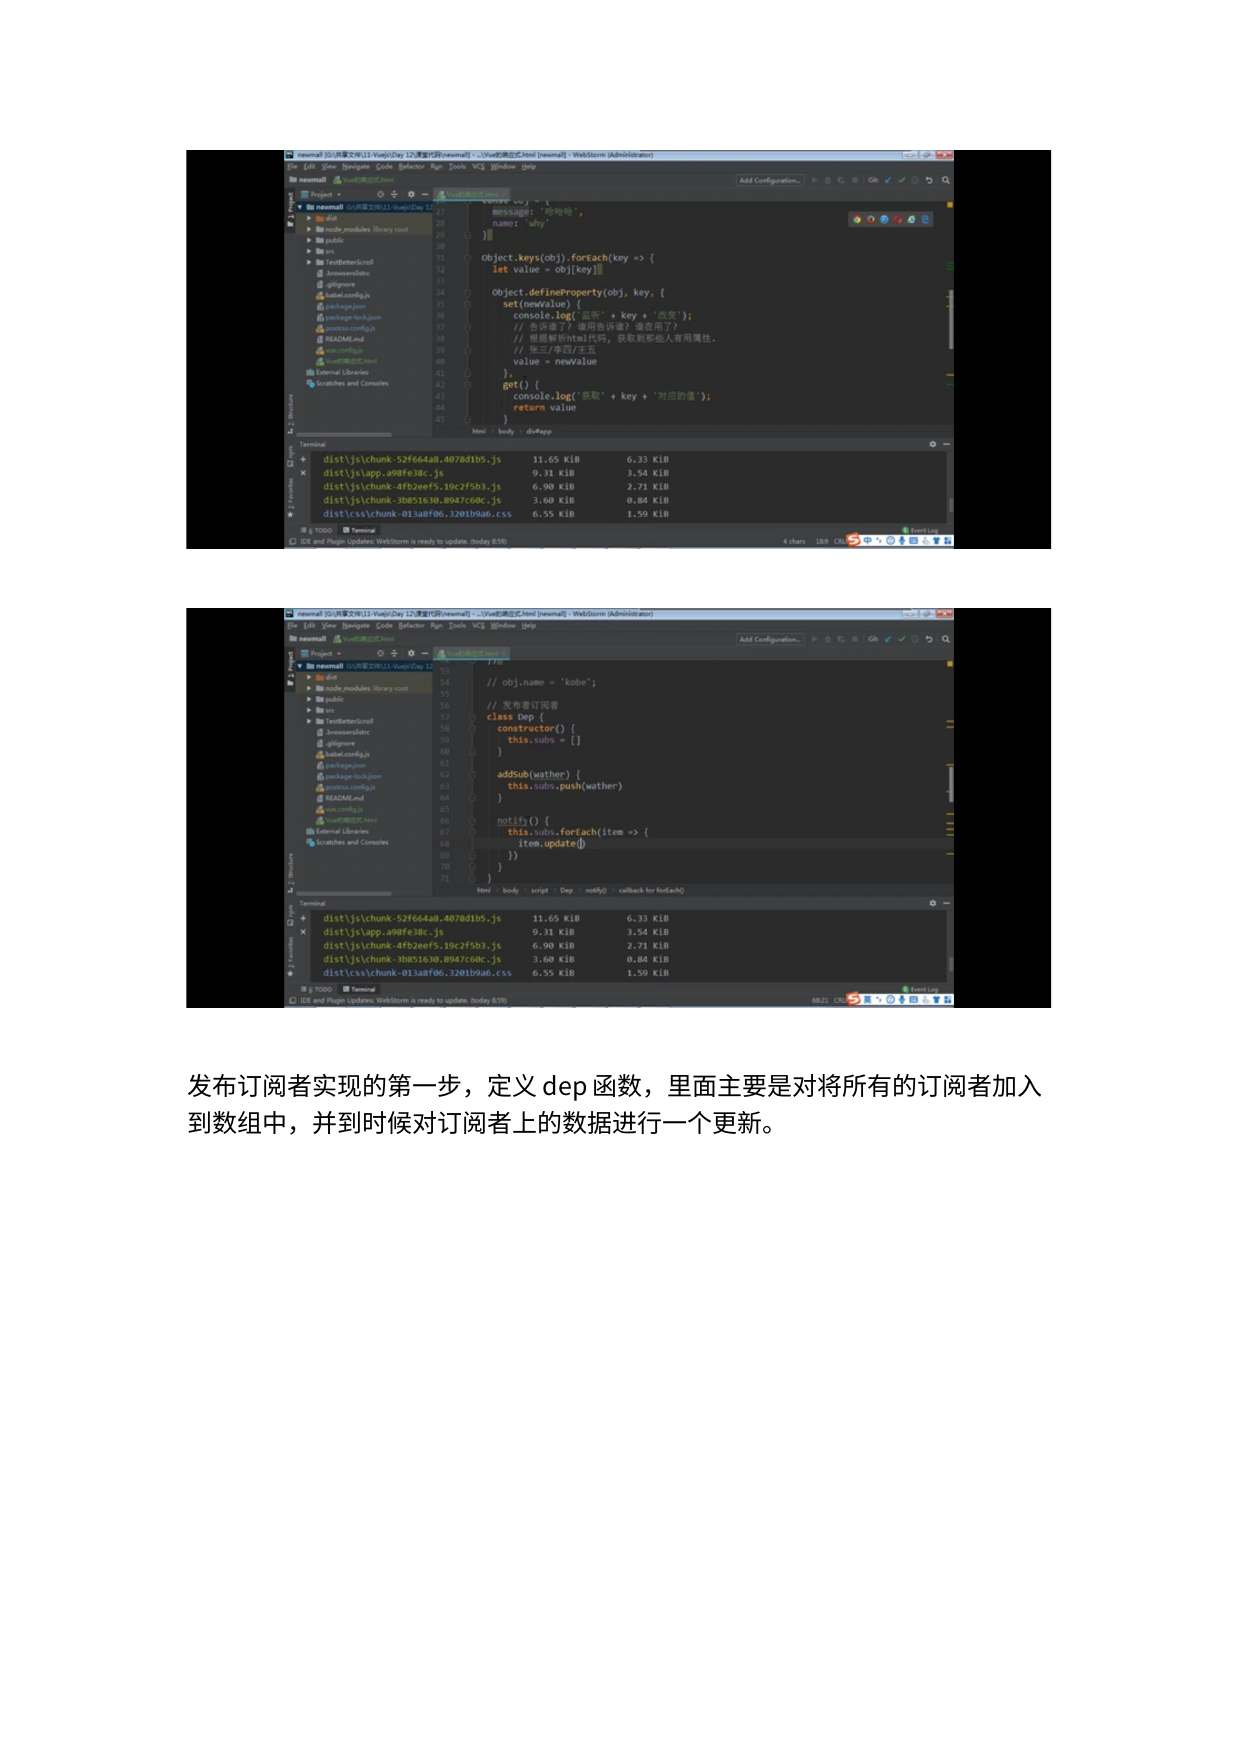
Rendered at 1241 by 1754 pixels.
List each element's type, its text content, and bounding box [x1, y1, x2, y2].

text 发布订阅者实现的第一步，定义dep函数，里面主要是对将所有的订阅者加入到数组中，并到时候对订阅者上的数据进行一个更新。 [187, 1067, 1053, 1139]
picture [186, 608, 1052, 1008]
picture [186, 150, 1052, 549]
